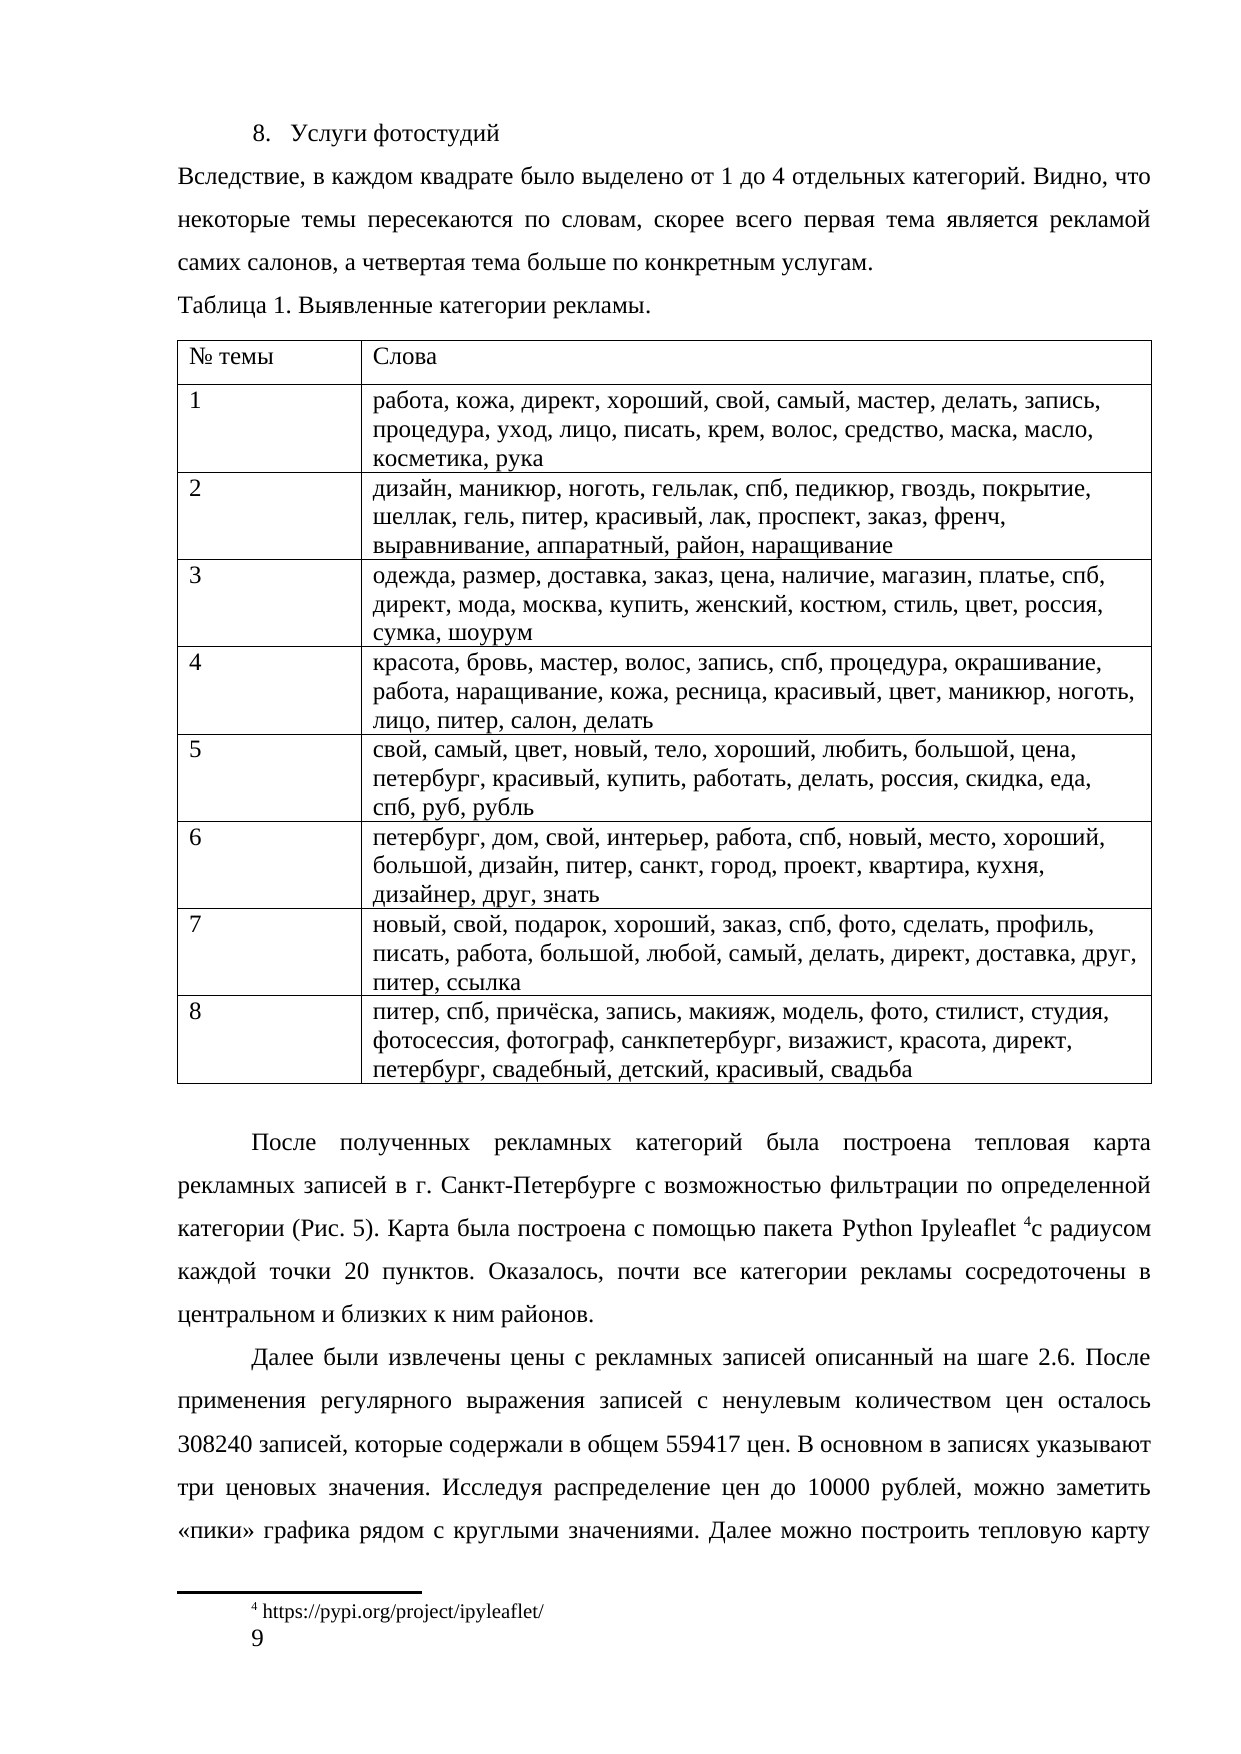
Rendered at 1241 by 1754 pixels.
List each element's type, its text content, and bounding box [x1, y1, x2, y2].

table_cell 4 [178, 647, 361, 733]
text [177, 1342, 1152, 1544]
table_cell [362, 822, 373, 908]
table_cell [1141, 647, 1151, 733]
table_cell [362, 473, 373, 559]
table_cell 7 [178, 909, 361, 995]
table_cell 3 [178, 560, 361, 646]
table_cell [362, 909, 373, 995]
text Вследствие, в каждом квадрате было выделено от 1 до 4 отдельных категорий. Видно, что некоторые темы пересекаются по словам, скорее всего первая тема является рекламой самих салонов, а четвертая тема больше по конкретным услугам. [177, 161, 1152, 276]
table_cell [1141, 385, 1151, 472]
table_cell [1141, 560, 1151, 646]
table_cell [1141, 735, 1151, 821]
table_cell 5 [178, 735, 361, 821]
table_header Слова [362, 341, 1151, 384]
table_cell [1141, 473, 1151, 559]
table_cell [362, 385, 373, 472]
list Услуги фотостудий [252, 118, 1152, 147]
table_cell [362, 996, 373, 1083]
table_cell 8 [178, 996, 361, 1083]
table_cell 6 [178, 822, 361, 908]
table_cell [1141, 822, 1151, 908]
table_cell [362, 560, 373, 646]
table_header № темы [178, 341, 361, 384]
text Таблица 1. Выявленные категории рекламы. [177, 291, 1152, 319]
text После полученных рекламных категорий была построена тепловая карта рекламных записей в г. Санкт-Петербурге с возможностью фильтрации по определенной категории (Рис. 5). Карта была построена с помощью пакета Python Ipyleaflet с радиусом каждой точки 20 пунктов. Оказалось, почти все категории рекламы сосредоточены в центральном и близких к ним районов. [177, 1127, 1152, 1328]
table_cell 1 [178, 385, 361, 472]
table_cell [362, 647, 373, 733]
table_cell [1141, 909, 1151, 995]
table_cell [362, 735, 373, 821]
table_cell 2 [178, 473, 361, 559]
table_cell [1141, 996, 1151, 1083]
